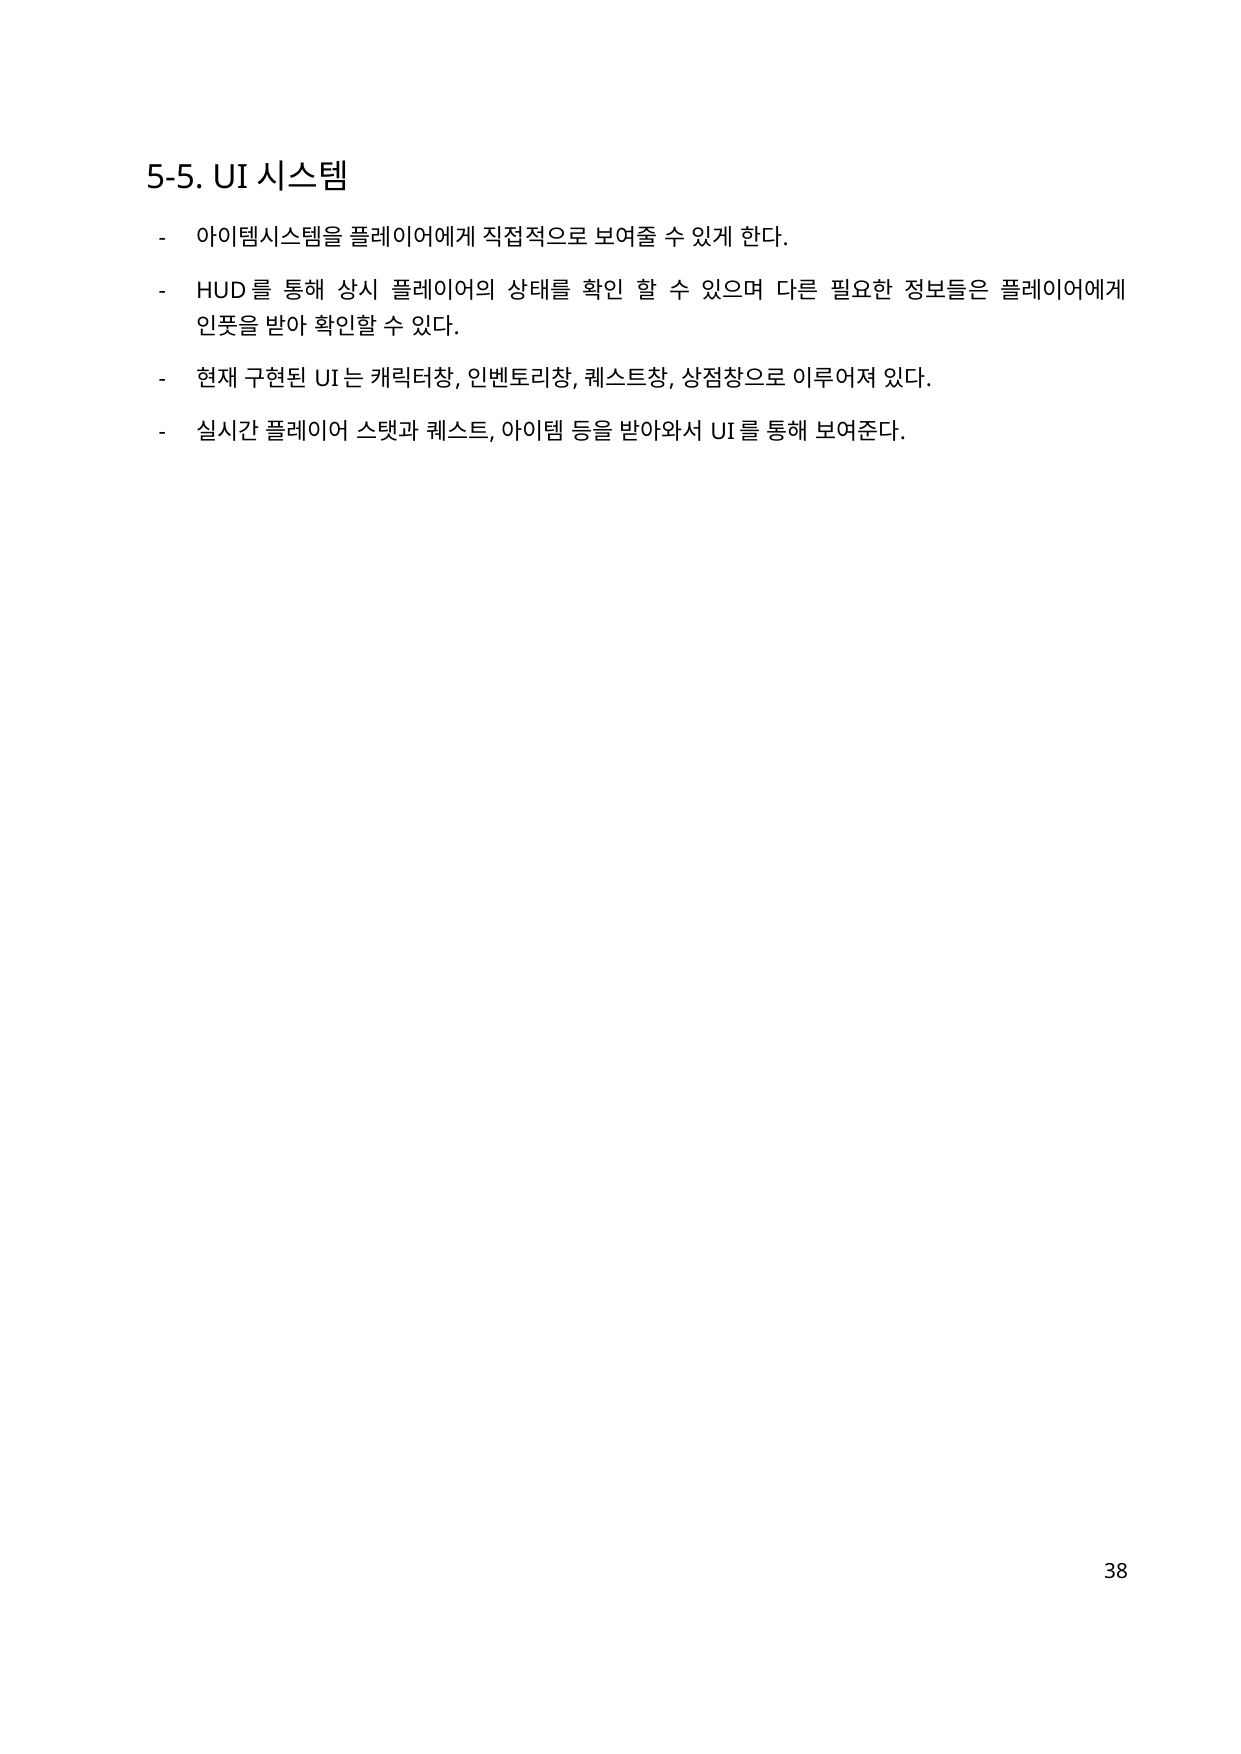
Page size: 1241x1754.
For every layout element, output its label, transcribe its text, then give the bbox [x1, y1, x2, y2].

list 아이템시스템을 플레이어에게 직접적으로 보여줄 수 있게 한다. [158, 219, 1128, 252]
list HUD를 통해 상시 플레이어의 상태를 확인 할 수 있으며 다른 필요한 정보들은 플레이어에게 인풋을 받아 확인할 수 있다. [158, 272, 1128, 341]
list 실시간 플레이어 스탯과 퀘스트, 아이템 등을 받아와서 UI를 통해 보여준다. [158, 413, 1128, 446]
subtitle 5-5. UI 시스템 [112, 150, 1128, 198]
list 현재 구현된 UI는 캐릭터창, 인벤토리창, 퀘스트창, 상점창으로 이루어져 있다. [158, 360, 1128, 393]
